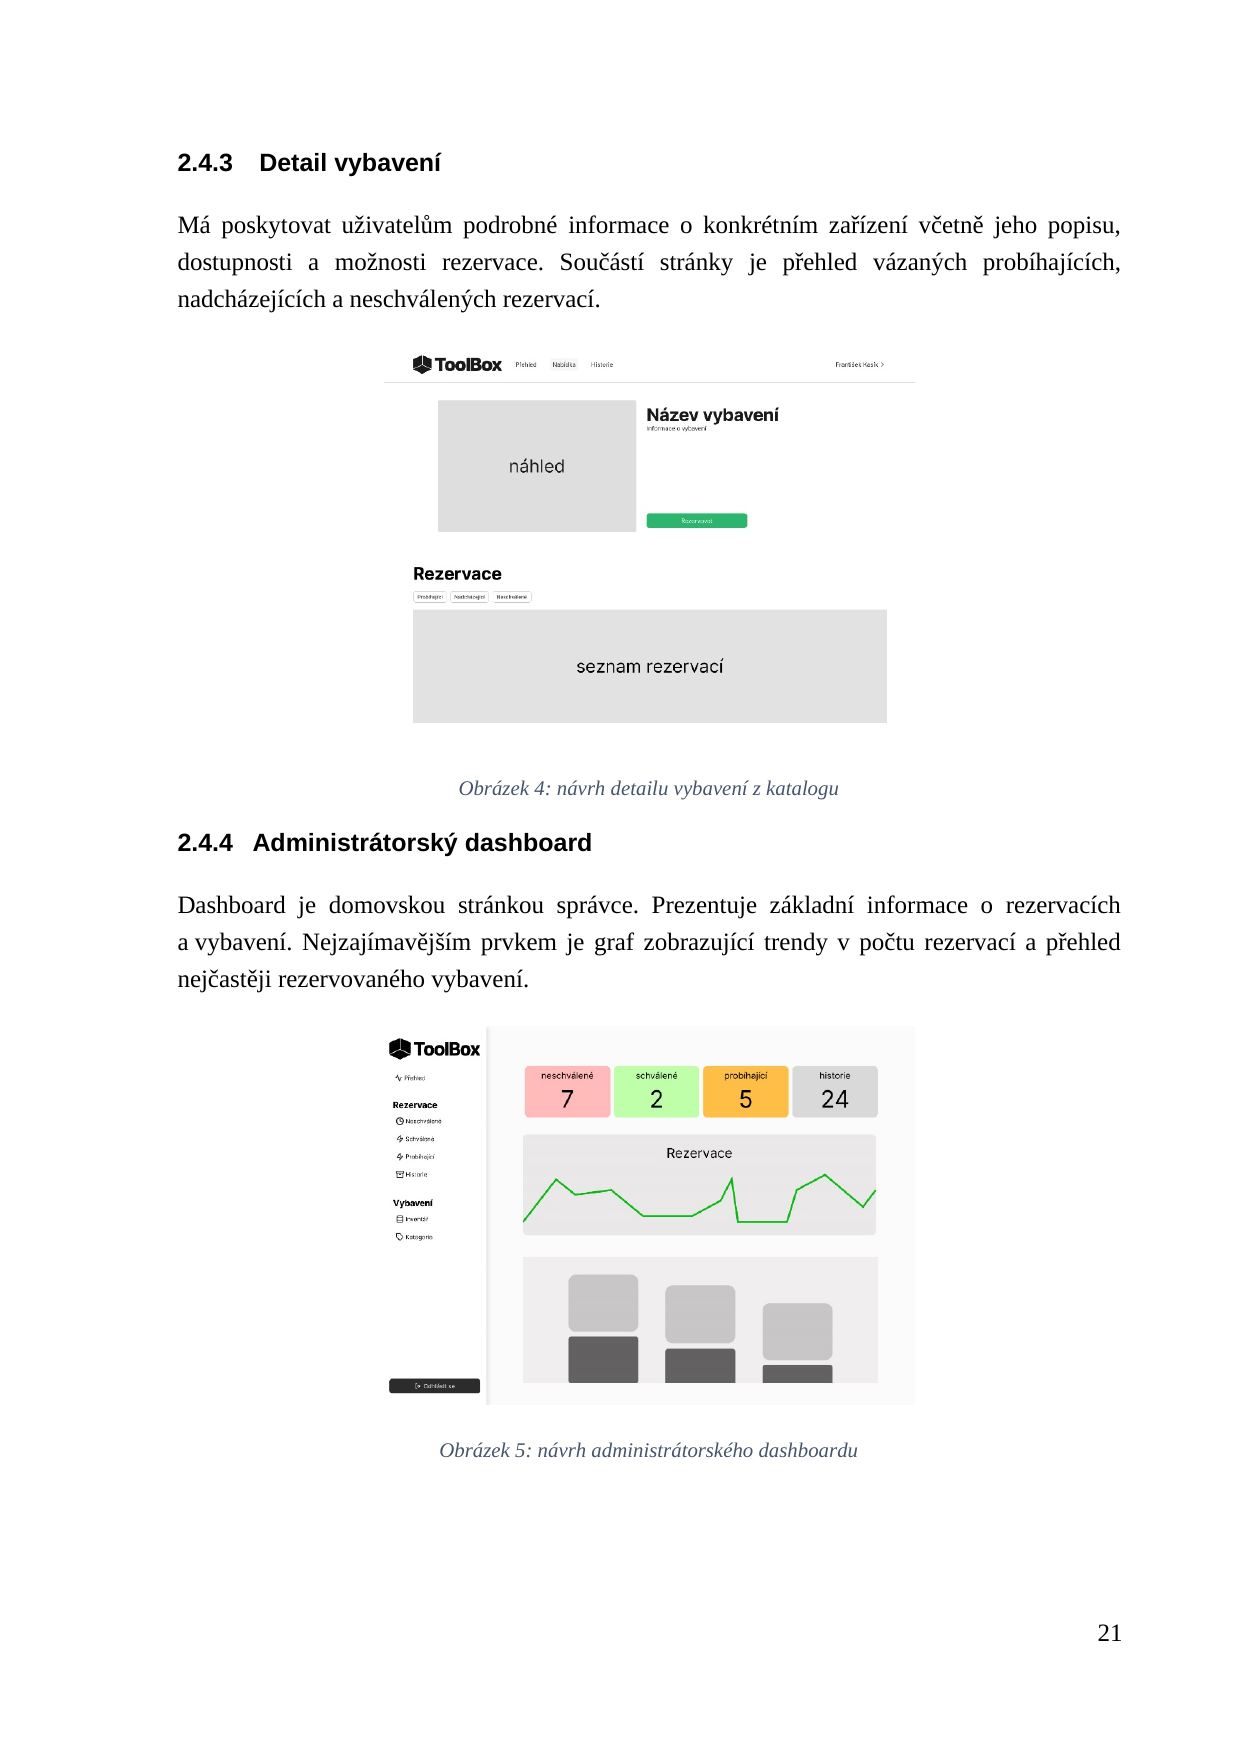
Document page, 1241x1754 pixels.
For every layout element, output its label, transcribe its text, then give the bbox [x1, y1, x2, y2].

subtitle Detail vybavení [177, 148, 1122, 176]
text Má poskytovat uživatelům podrobné informace o konkrétním zařízení včetně jeho popisu, dostupnosti a možnosti rezervace. Součástí stránky je přehled vázaných probíhajících, nadcházejících a neschválených rezervací. [177, 210, 1122, 313]
subtitle Administrátorský dashboard [177, 827, 1122, 856]
picture [383, 346, 916, 742]
text Dashboard je domovskou stránkou správce. Prezentuje základní informace o rezervacích a vybavení. Nejzajímavějším prvkem je graf zobrazující trendy v počtu rezervací a přehled nejčastěji rezervovaného vybavení. [177, 890, 1122, 993]
picture [383, 1026, 916, 1405]
